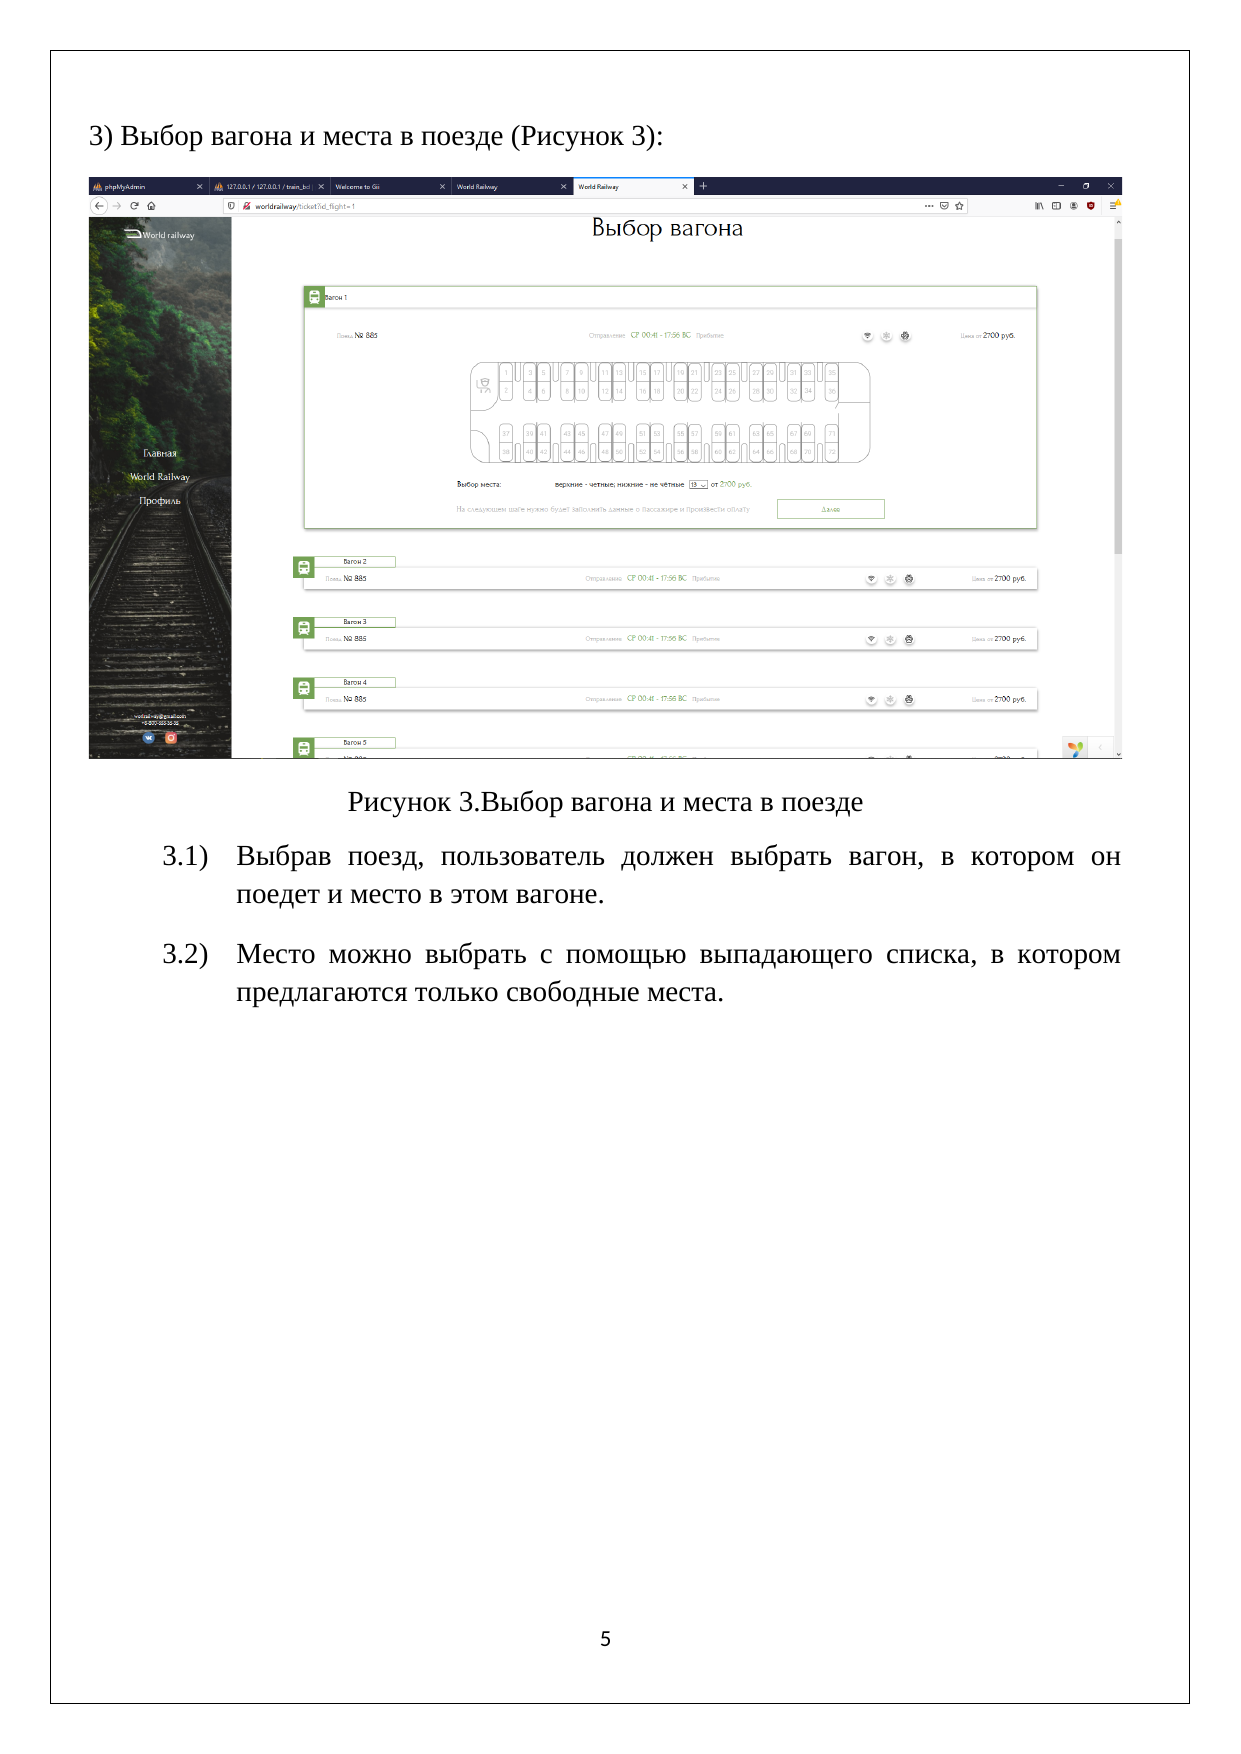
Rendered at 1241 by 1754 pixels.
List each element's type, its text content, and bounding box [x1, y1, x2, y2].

picture [88, 177, 1123, 759]
text 3.1) Выбрав поезд, пользователь должен выбрать вагон, в котором он поедет и место в этом вагоне. [162, 838, 1122, 910]
text 3) Выбор вагона и места в поезде (Рисунок 3): [89, 118, 1122, 152]
text Рисунок 3.Выбор вагона и места в поезде [89, 784, 1122, 817]
text 3.2) Место можно выбрать с помощью выпадающего списка, в котором предлагаются только свободные места. [162, 936, 1122, 1008]
